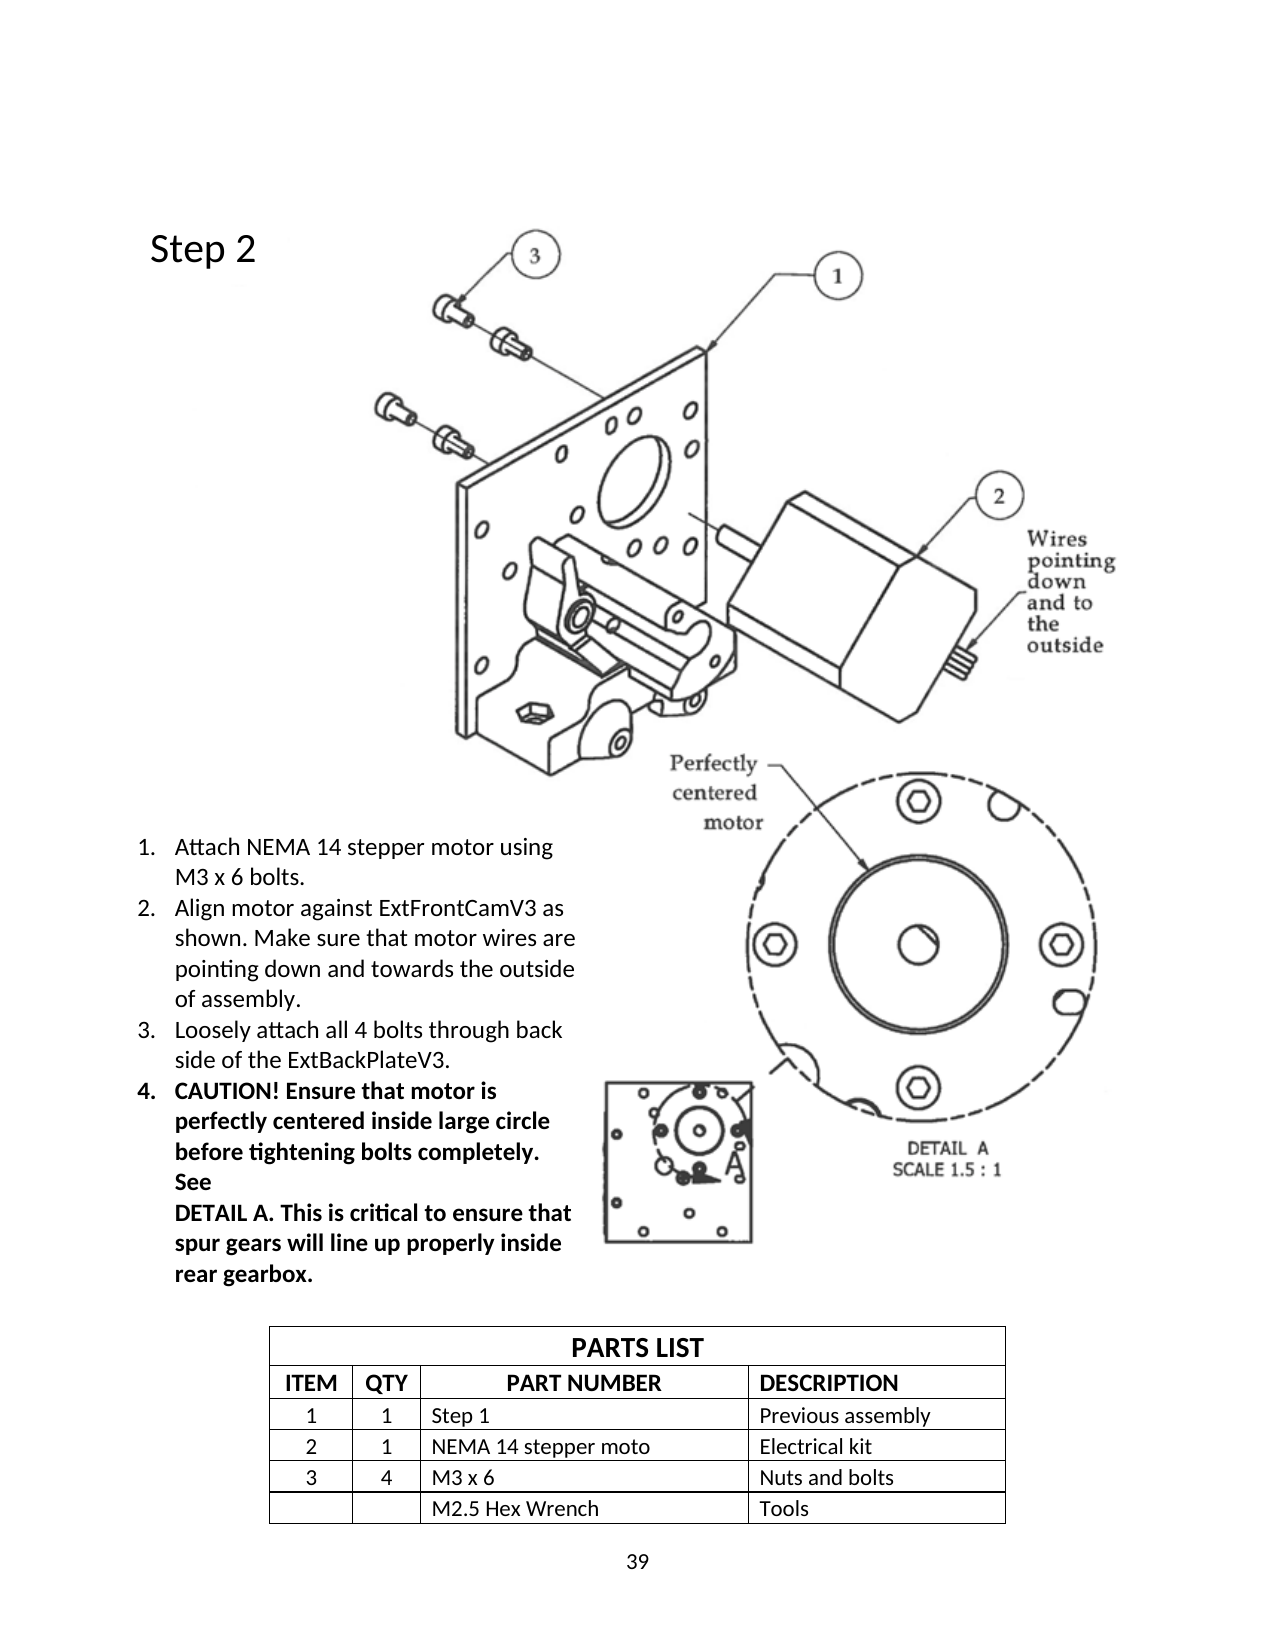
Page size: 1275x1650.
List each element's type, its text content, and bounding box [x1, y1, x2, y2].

table_cell [270, 1493, 352, 1523]
table_cell QTY [353, 1366, 420, 1398]
table_cell Tools [749, 1493, 1005, 1523]
table_cell M2.5 Hex Wrench [421, 1493, 748, 1523]
table_cell ITEM [270, 1366, 352, 1398]
table_header PARTS LIST [270, 1327, 1005, 1365]
table_cell M3 x 6 [421, 1461, 748, 1491]
table_cell NEMA 14 stepper moto [421, 1430, 748, 1460]
table_cell 1 [353, 1399, 420, 1429]
table_cell DESCRIPTION [749, 1366, 1005, 1398]
table_cell 1 [270, 1399, 352, 1429]
table_cell Nuts and bolts [749, 1461, 1005, 1491]
picture [150, 272, 1125, 1262]
table_cell Electrical kit [749, 1430, 1005, 1460]
table_cell Previous assembly [749, 1399, 1005, 1429]
table_cell 2 [270, 1430, 352, 1460]
table_cell 3 [270, 1461, 352, 1491]
table_cell 4 [353, 1461, 420, 1491]
table_cell PART NUMBER [421, 1366, 748, 1398]
table_cell Step 1 [421, 1399, 748, 1429]
table_cell 1 [353, 1430, 420, 1460]
table_cell [353, 1493, 420, 1523]
subtitle Step 2 [150, 222, 1125, 272]
